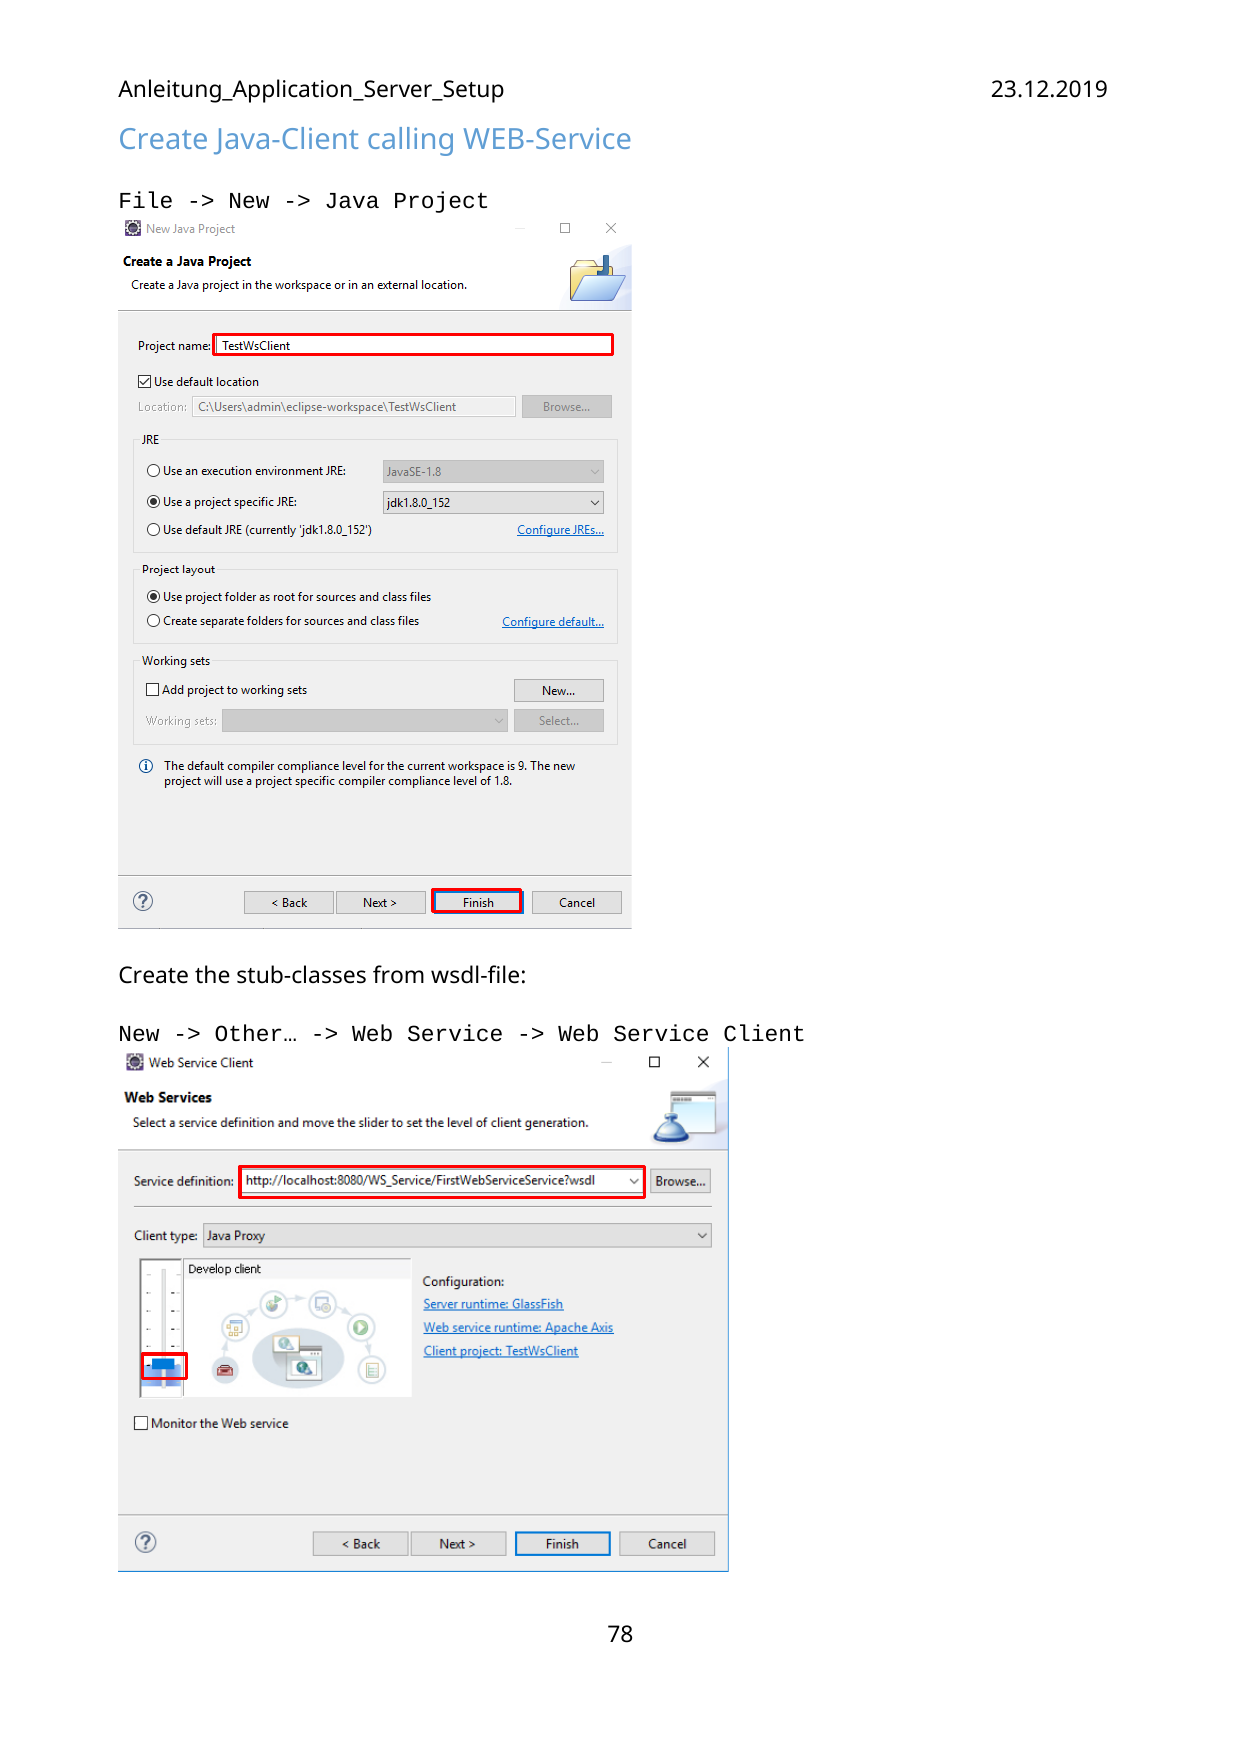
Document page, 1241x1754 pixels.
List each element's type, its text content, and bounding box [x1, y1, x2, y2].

text New -> Other… -> Web Service -> Web Service Client [118, 1022, 1122, 1048]
picture [118, 215, 632, 929]
text File -> New -> Java Project [118, 189, 1122, 215]
picture [118, 1047, 729, 1572]
subtitle Create Java-Client calling WEB-Service [118, 118, 1122, 158]
text Create the stub-classes from wsdl-file: [118, 959, 1122, 991]
